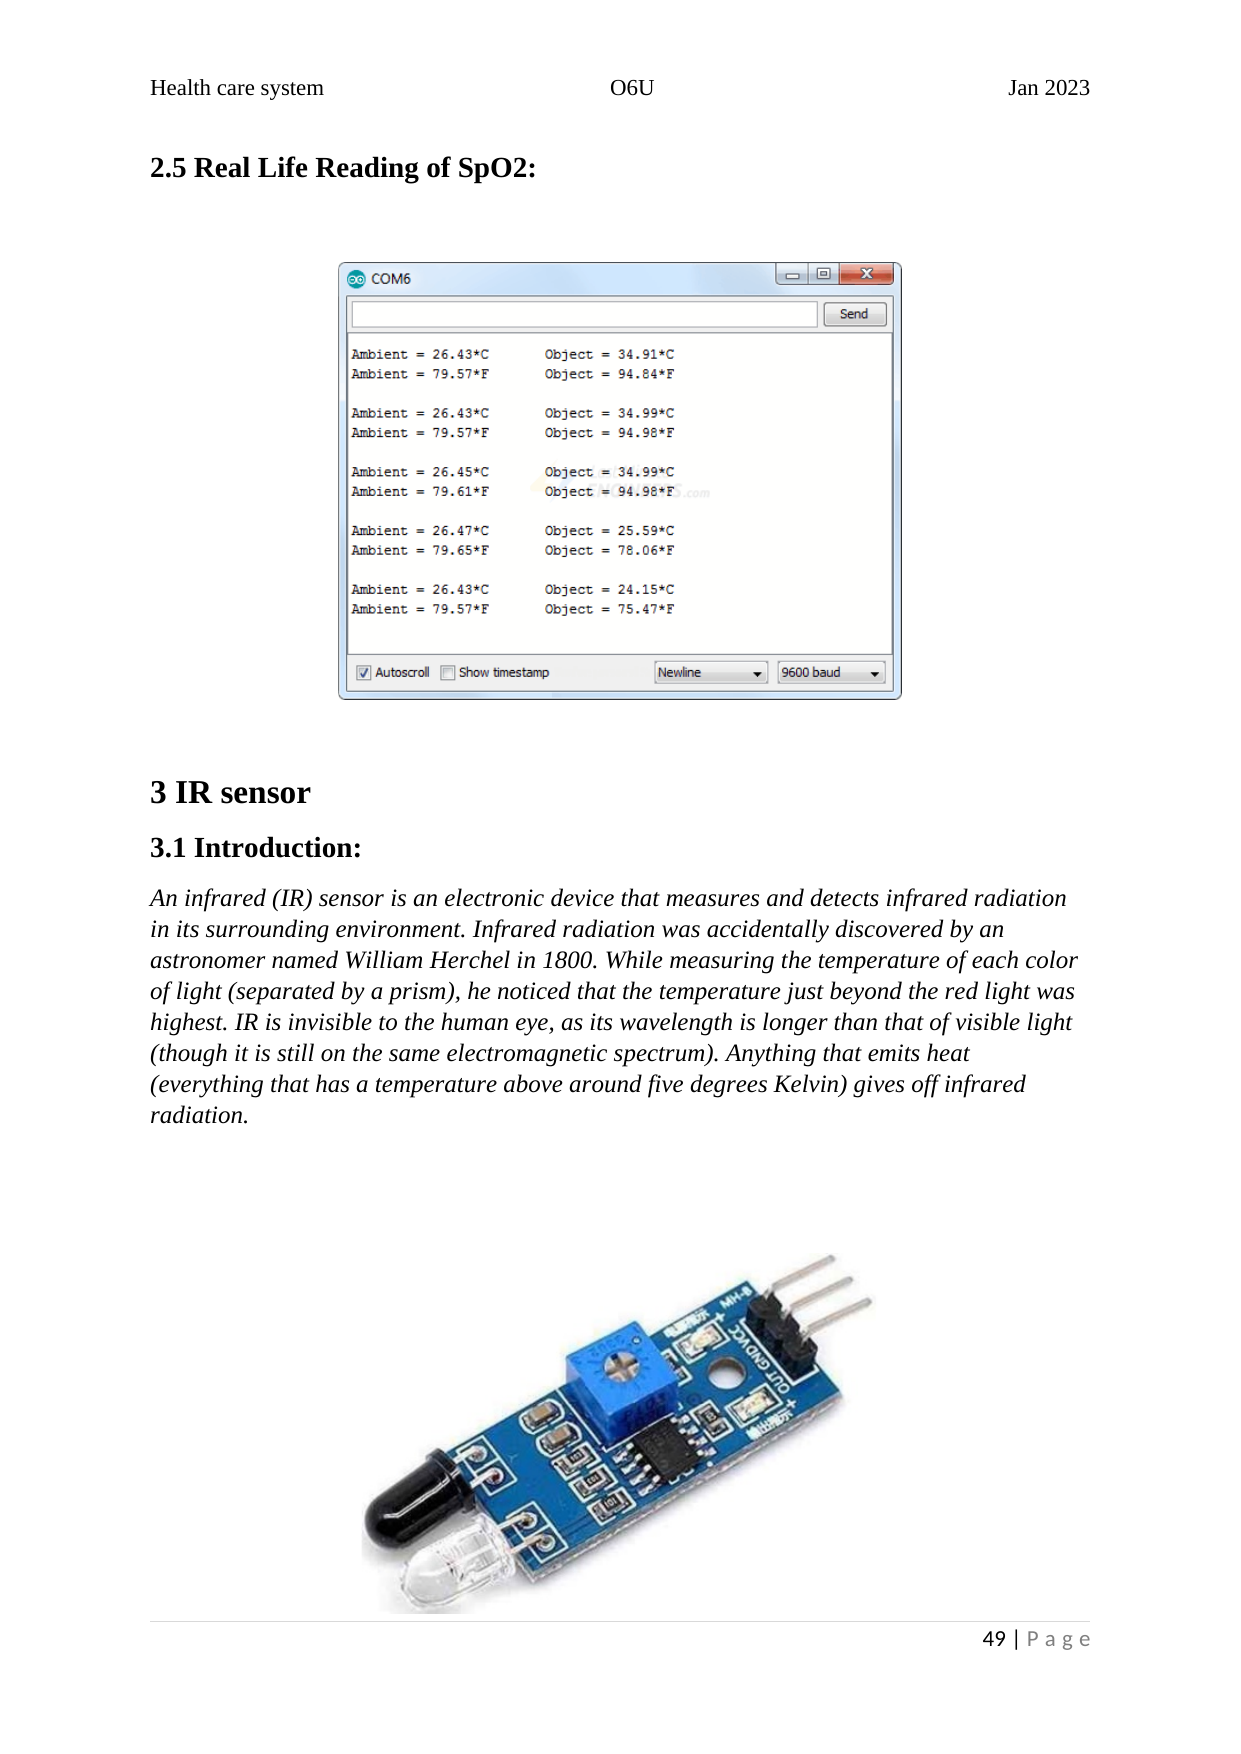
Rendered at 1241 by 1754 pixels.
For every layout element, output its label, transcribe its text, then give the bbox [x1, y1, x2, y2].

text 2.5 Real Life Reading of SpO2: [150, 150, 1090, 183]
text 3.1 Introduction: [150, 830, 1090, 863]
text An infrared (IR) sensor is an electronic device that measures and detects infrared radiation in its surrounding environment. Infrared radiation was accidentally discovered by an astronomer named William Herchel in 1800. While measuring the temperature of each color of light (separated by a prism), he noticed that the temperature just beyond the red light was highest. IR is invisible to the human eye, as its wavelength is longer than that of visible light (though it is still on the same electromagnetic spectrum). Anything that emits heat (everything that has a temperature above around five degrees Kelvin) gives off infrared radiation. [150, 883, 1090, 1129]
picture [361, 1253, 879, 1614]
picture [338, 262, 902, 700]
text 3 IR sensor [150, 772, 1090, 810]
